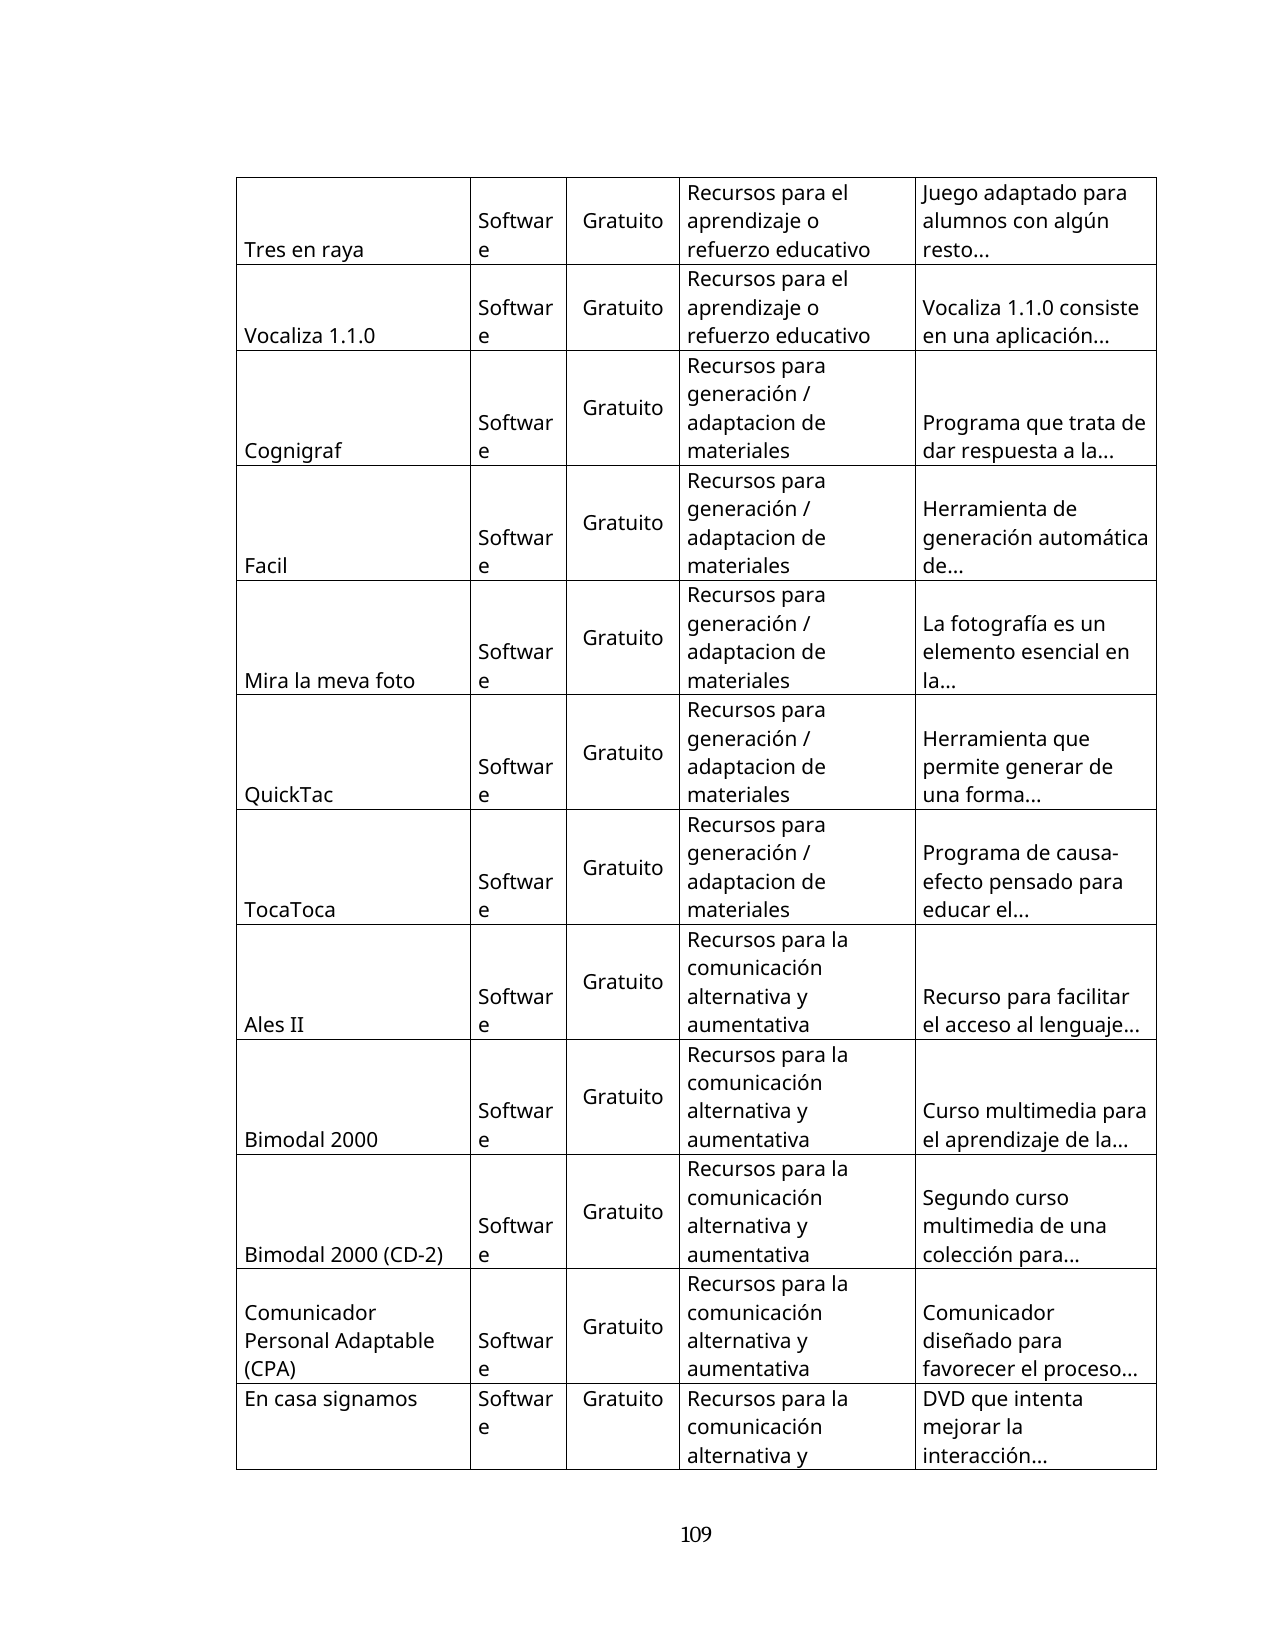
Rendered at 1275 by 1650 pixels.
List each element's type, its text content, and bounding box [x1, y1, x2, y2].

table_cell En casa signamos [237, 1384, 470, 1469]
table_cell Gratuito [567, 1269, 679, 1383]
table_cell Vocaliza 1.1.0 consiste en una aplicación... [916, 265, 1156, 350]
table_cell Bimodal 2000 [237, 1040, 470, 1153]
table_cell Programa que trata de dar respuesta a la... [916, 351, 1156, 465]
table_cell Comunicador Personal Adaptable (CPA) [237, 1269, 470, 1383]
table_cell Recurso para facilitar el acceso al lenguaje... [916, 925, 1156, 1039]
table_cell Cognigraf [237, 351, 470, 465]
table_cell Gratuito [567, 695, 679, 809]
table_cell Software [471, 1384, 566, 1469]
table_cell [680, 265, 915, 350]
table_cell Recursos para generación / adaptacion de materiales [680, 466, 915, 579]
table_cell Recursos para generación / adaptacion de materiales [680, 581, 915, 694]
table_cell QuickTac [237, 695, 470, 809]
table_cell Gratuito [567, 178, 679, 263]
table_cell Recursos para generación / adaptacion de materiales [680, 351, 915, 465]
table_cell Gratuito [567, 351, 679, 465]
table_cell Mira la meva foto [237, 581, 470, 694]
table_cell Recursos para la comunicación alternativa y aumentativa [680, 925, 915, 1039]
table_cell Gratuito [567, 1384, 679, 1469]
table_cell Vocaliza 1.1.0 [237, 265, 470, 350]
table_cell Software [471, 810, 566, 924]
table_cell Bimodal 2000 (CD-2) [237, 1155, 470, 1268]
table_cell Recursos para generación / adaptacion de materiales [680, 695, 915, 809]
table_cell Software [471, 466, 566, 579]
table_cell Gratuito [567, 581, 679, 694]
table_cell Recursos para generación / adaptacion de materiales [680, 810, 915, 924]
table_cell Ales II [237, 925, 470, 1039]
table_cell Recursos para la comunicación alternativa y aumentativa [680, 1155, 915, 1268]
table_cell Software [471, 925, 566, 1039]
table_cell La fotografía es un elemento esencial en la... [916, 581, 1156, 694]
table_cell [680, 1384, 915, 1469]
table_cell Software [471, 581, 566, 694]
table_cell Juego adaptado para alumnos con algún resto... [916, 178, 1156, 263]
table_cell Software [471, 351, 566, 465]
table_cell Software [471, 1155, 566, 1268]
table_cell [680, 1269, 915, 1383]
table_cell Segundo curso multimedia de una colección para... [916, 1155, 1156, 1268]
table_cell Gratuito [567, 925, 679, 1039]
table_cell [916, 1384, 1156, 1469]
table_cell Herramienta de generación automática de... [916, 466, 1156, 579]
table_cell Software [471, 265, 566, 350]
table_cell Facil [237, 466, 470, 579]
table_cell Recursos para la comunicación alternativa y aumentativa [680, 1040, 915, 1153]
table_cell Curso multimedia para el aprendizaje de la... [916, 1040, 1156, 1153]
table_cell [680, 178, 915, 263]
table_cell Software [471, 178, 566, 263]
table_cell Comunicador diseñado para favorecer el proceso... [916, 1269, 1156, 1383]
table_cell Gratuito [567, 1040, 679, 1153]
table_cell Software [471, 695, 566, 809]
table_cell TocaToca [237, 810, 470, 924]
table_cell Gratuito [567, 265, 679, 350]
table_cell Gratuito [567, 1155, 679, 1268]
table_cell Tres en raya [237, 178, 470, 263]
table_cell Herramienta que permite generar de una forma... [916, 695, 1156, 809]
table_cell Software [471, 1269, 566, 1383]
table_cell Programa de causa-efecto pensado para educar el... [916, 810, 1156, 924]
table_cell Software [471, 1040, 566, 1153]
table_cell Gratuito [567, 810, 679, 924]
table_cell Gratuito [567, 466, 679, 579]
